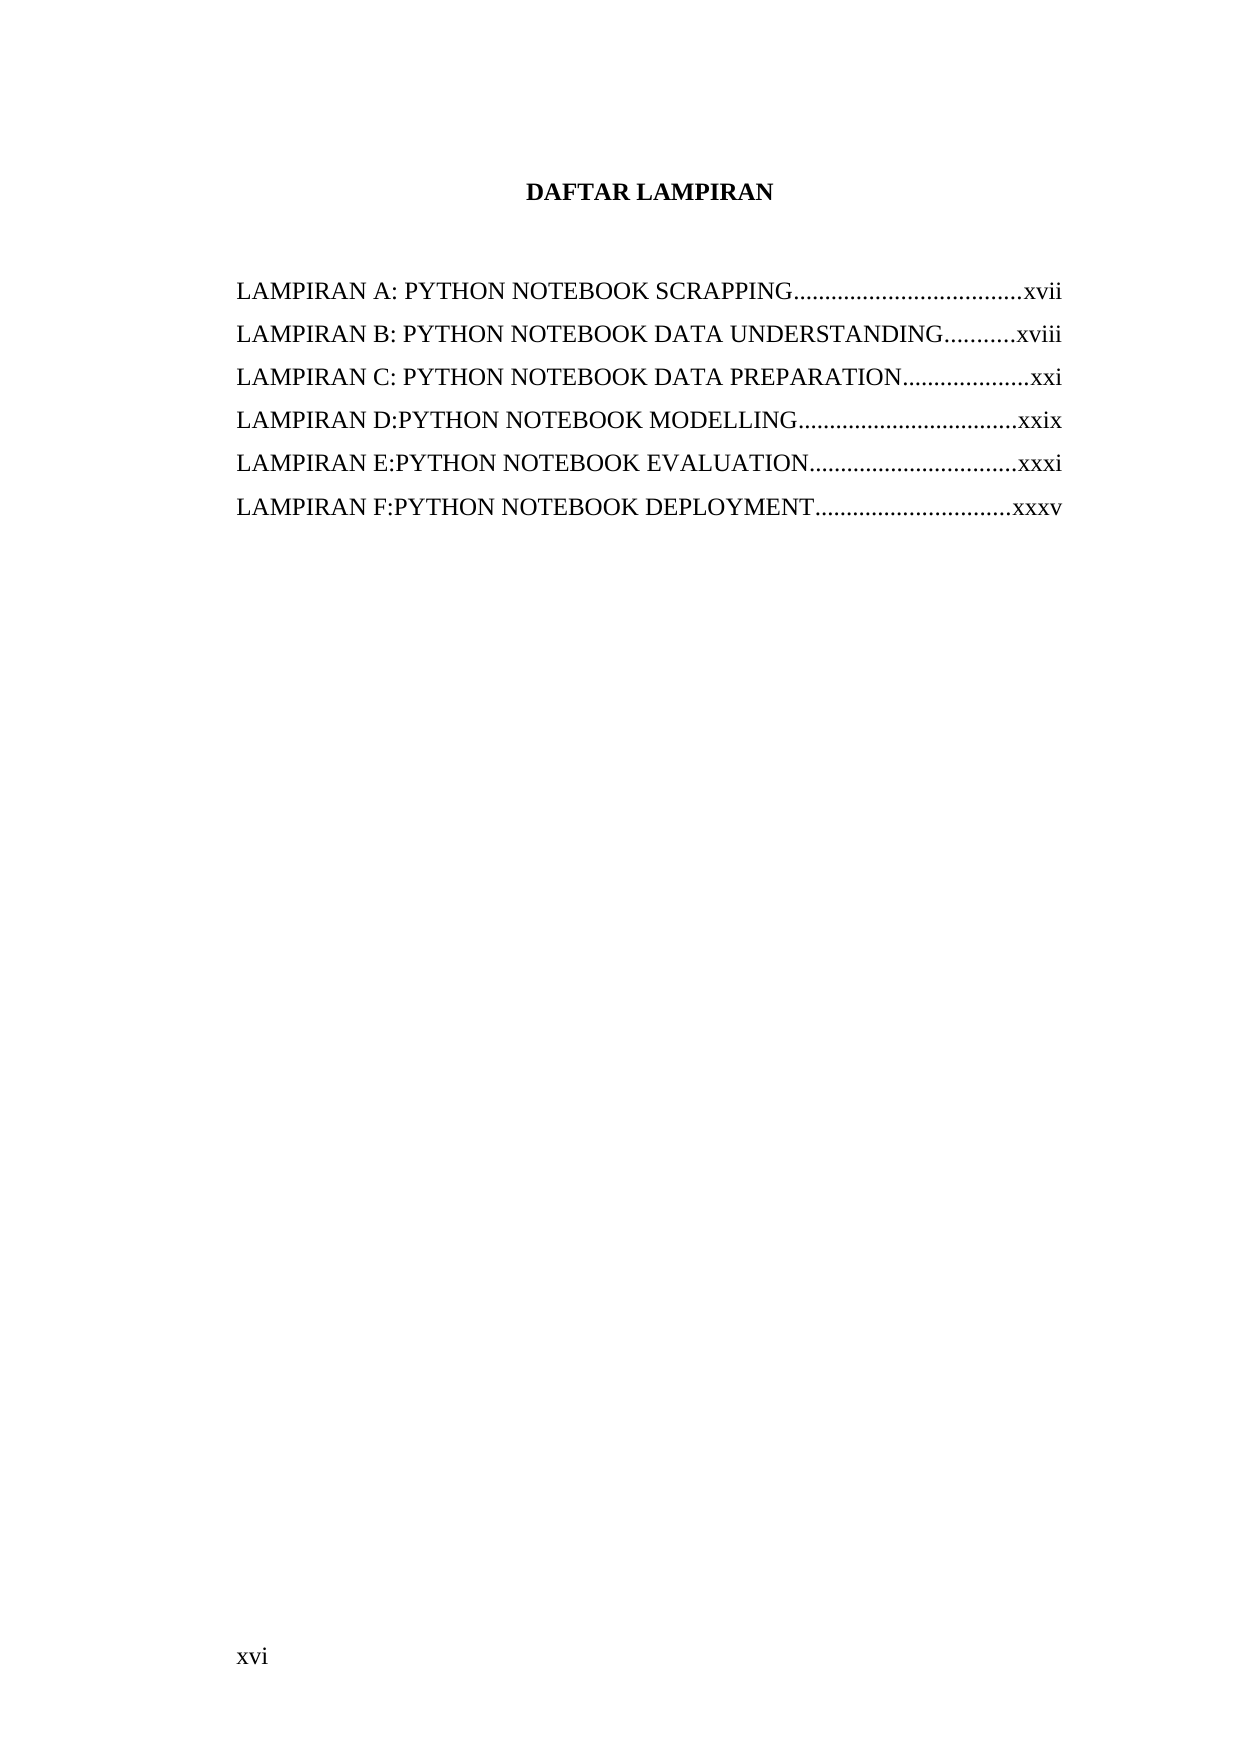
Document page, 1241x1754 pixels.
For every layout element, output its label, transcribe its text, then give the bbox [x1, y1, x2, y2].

text LAMPIRAN B: PYTHON NOTEBOOK DATA UNDERSTANDING xviii [236, 319, 1063, 348]
text LAMPIRAN F:PYTHON NOTEBOOK DEPLOYMENT xxxv [236, 492, 1063, 520]
text LAMPIRAN C: PYTHON NOTEBOOK DATA PREPARATION xxi [236, 362, 1063, 391]
text LAMPIRAN D:PYTHON NOTEBOOK MODELLING xxix [236, 405, 1063, 434]
text LAMPIRAN E:PYTHON NOTEBOOK EVALUATION xxxi [236, 448, 1063, 477]
text DAFTAR LAMPIRAN [236, 177, 1063, 206]
text LAMPIRAN A: PYTHON NOTEBOOK SCRAPPING xvii [236, 276, 1063, 305]
